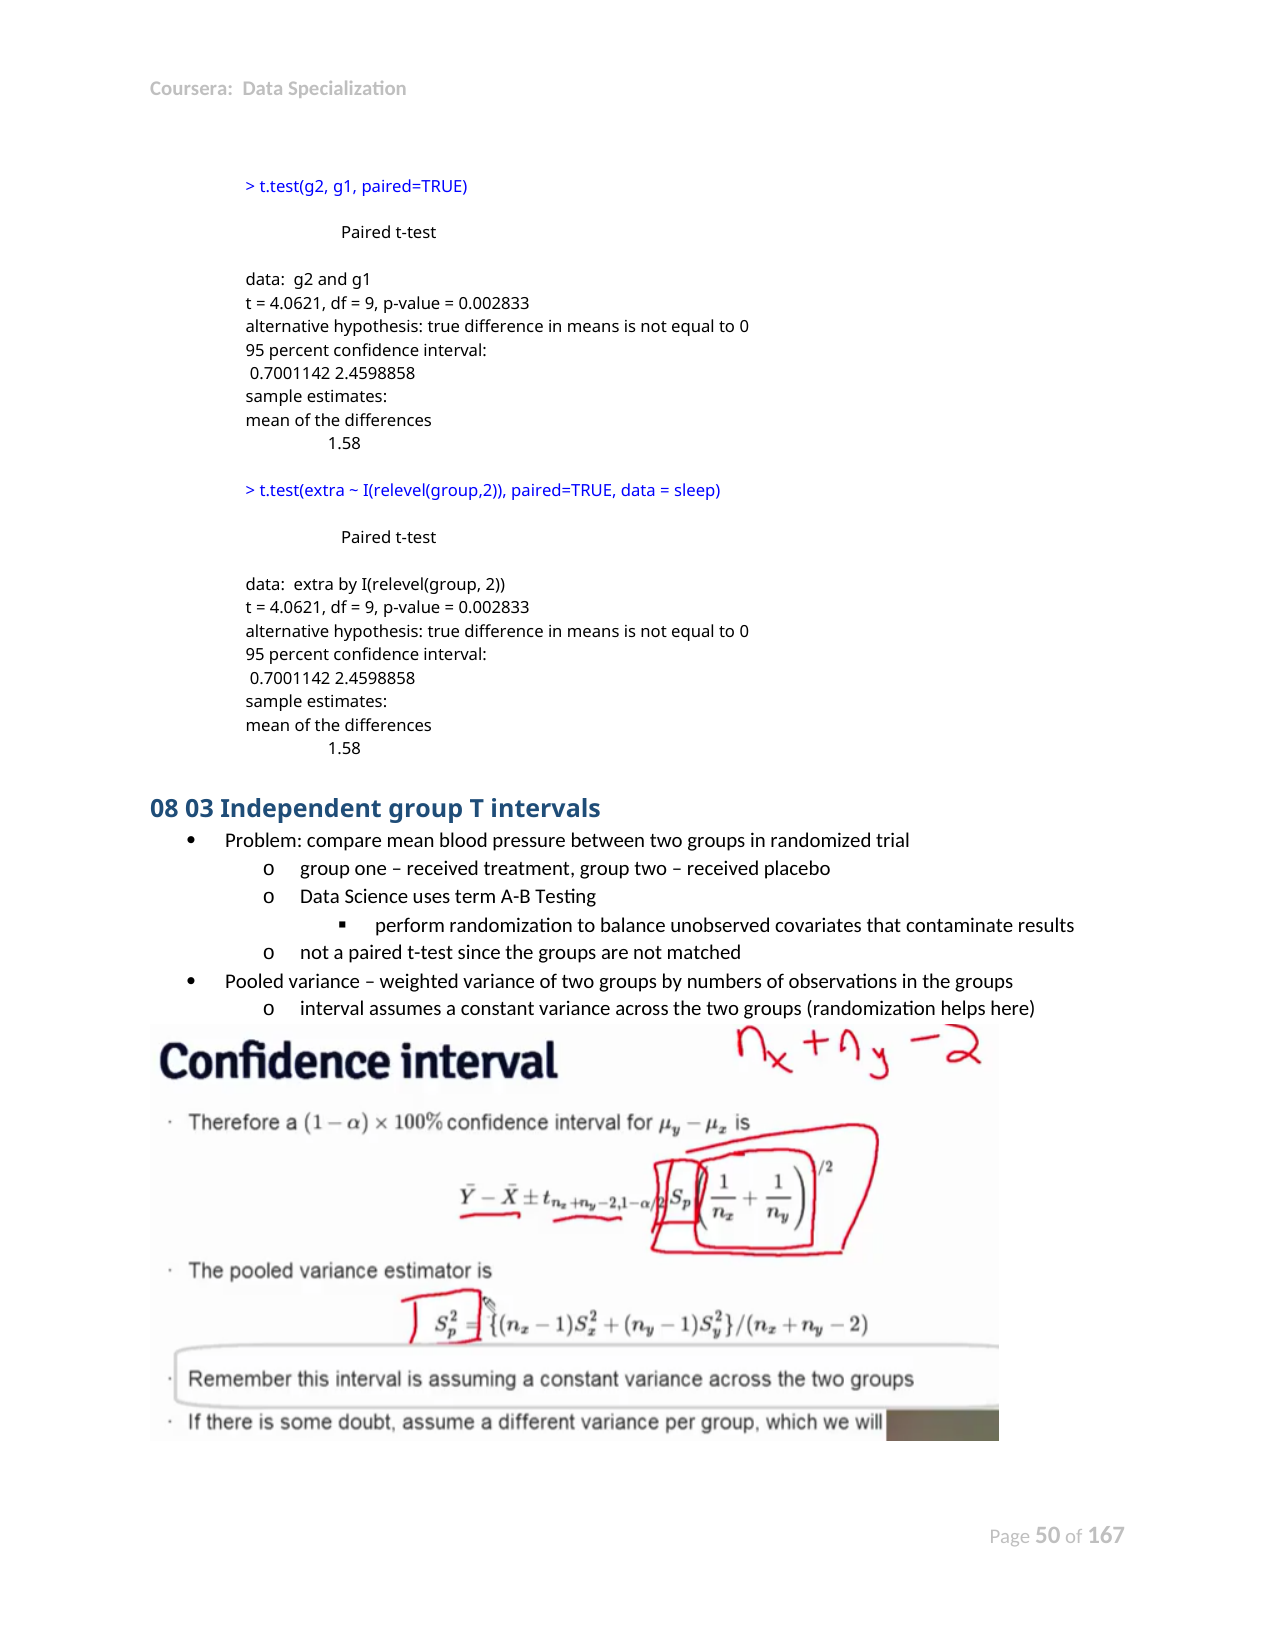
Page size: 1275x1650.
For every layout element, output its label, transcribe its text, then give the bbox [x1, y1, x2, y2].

text sample estimates: [245, 384, 1125, 408]
text t = 4.0621, df = 9, p-value = 0.002833 [245, 291, 1125, 314]
picture [150, 1024, 999, 1441]
text data: g2 and g1 [245, 267, 1125, 291]
text > t.test(extra ~ I(relevel(group,2)), paired=TRUE, data = sleep) [245, 478, 1125, 502]
text t = 4.0621, df = 9, p-value = 0.002833 [245, 595, 1125, 619]
list perform randomization to balance unobserved covariates that contaminate results [337, 912, 1125, 938]
text data: extra by I(relevel(group, 2)) [245, 572, 1125, 595]
subtitle 08 03 Independent group T intervals [150, 791, 1125, 825]
text 95 percent confidence interval: [245, 642, 1125, 666]
text Paired t-test [245, 525, 1125, 548]
text alternative hypothesis: true difference in means is not equal to 0 [245, 619, 1125, 642]
list Problem: compare mean blood pressure between two groups in randomized trial [187, 828, 1125, 853]
text mean of the differences [245, 712, 1125, 736]
list not a paired t-test since the groups are not matched [262, 939, 1125, 966]
list group one – received treatment, group two – received placebo [262, 855, 1125, 882]
text 1.58 [245, 736, 1125, 759]
text sample estimates: [245, 689, 1125, 712]
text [245, 314, 1125, 337]
list Data Science uses term A-B Testing [262, 884, 1125, 910]
list interval assumes a constant variance across the two groups (randomization helps here) [262, 996, 1125, 1022]
text 0.7001142 2.4598858 [245, 666, 1125, 689]
text Paired t-test [245, 220, 1125, 244]
list Pooled variance – weighted variance of two groups by numbers of observations in the groups [187, 968, 1125, 993]
text mean of the differences [245, 408, 1125, 431]
text 1.58 [245, 431, 1125, 455]
text > t.test(g2, g1, paired=TRUE) [245, 173, 1125, 197]
text 0.7001142 2.4598858 [245, 361, 1125, 384]
text 95 percent confidence interval: [245, 337, 1125, 361]
